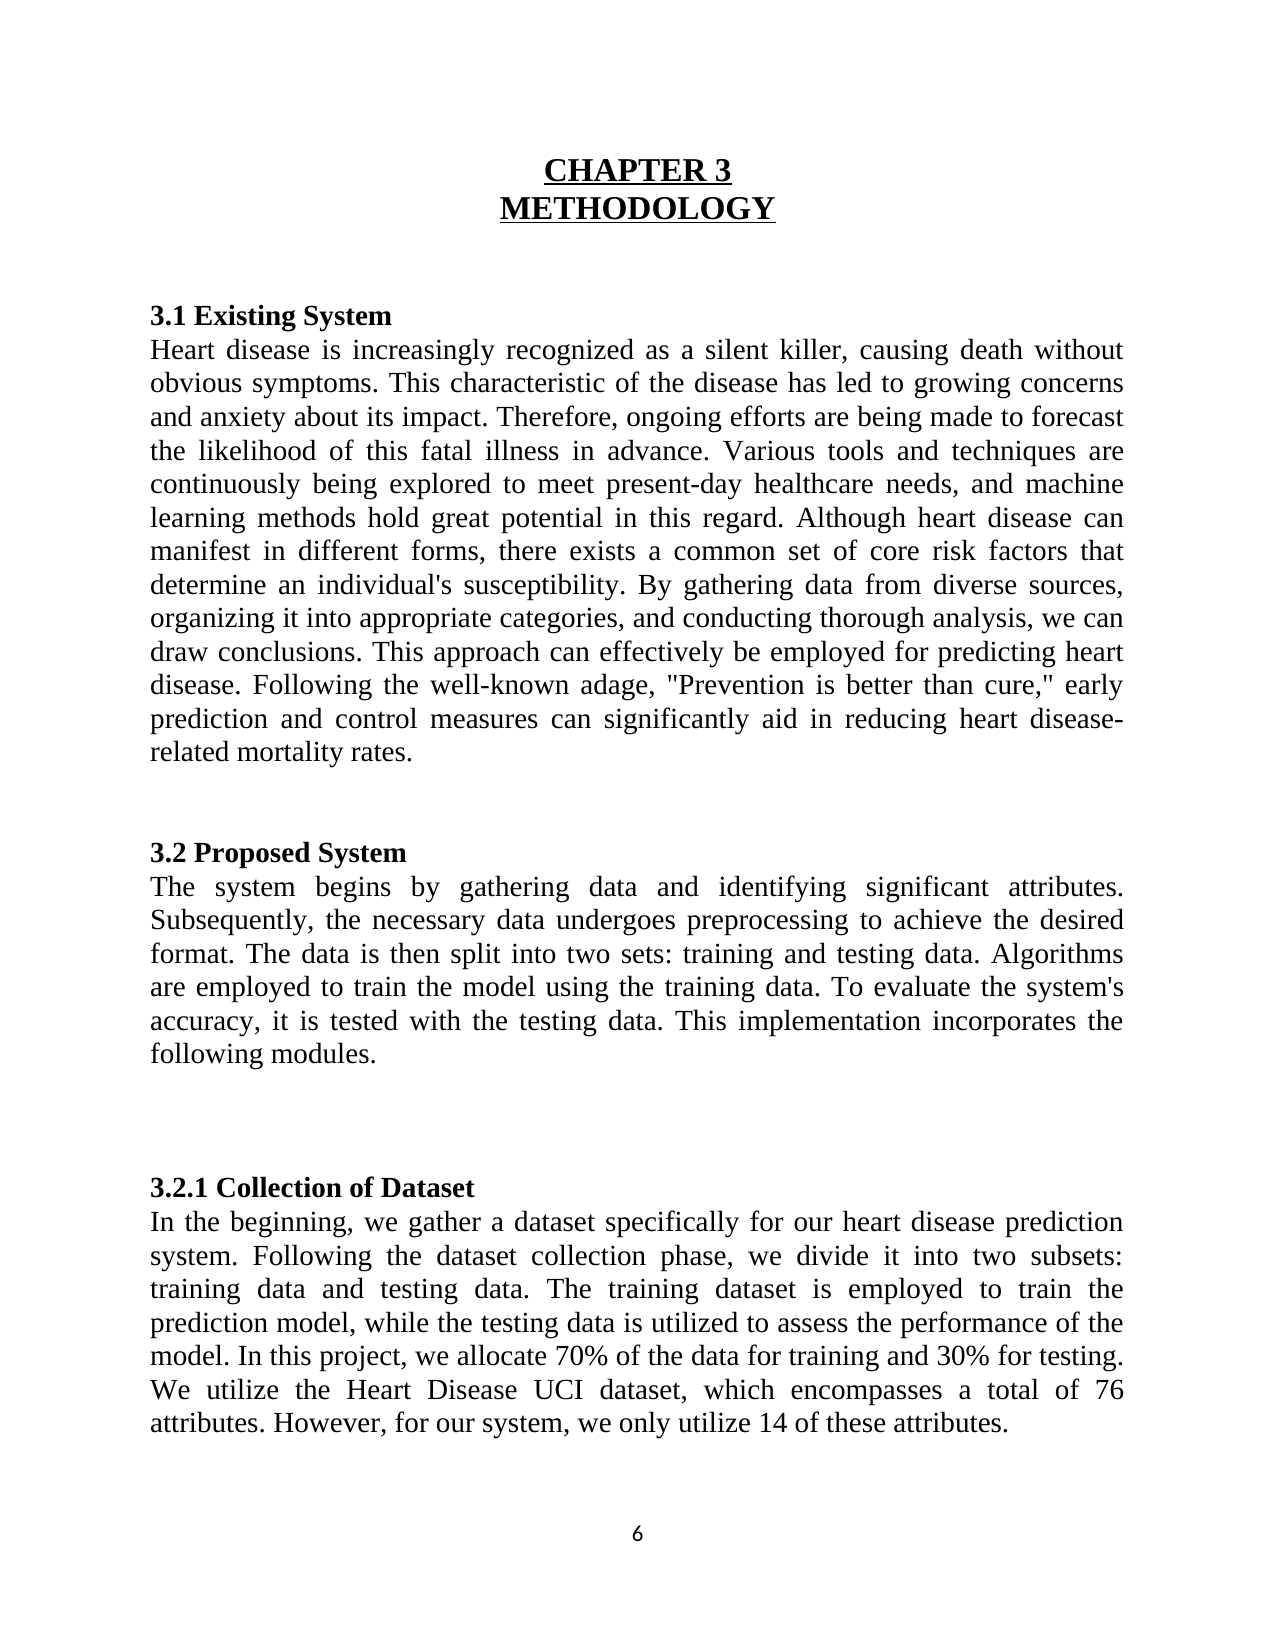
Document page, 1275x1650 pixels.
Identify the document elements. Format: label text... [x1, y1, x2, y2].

text 3.2 Proposed System [150, 835, 1125, 869]
text 3.1 Existing System [150, 298, 1125, 332]
text 3.2.1 Collection of Dataset [150, 1171, 1125, 1204]
text CHAPTER 3 [150, 150, 1125, 188]
text METHODOLOGY [150, 188, 1125, 227]
text Heart disease is increasingly recognized as a silent killer, causing death without obvious symptoms. This characteristic of the disease has led to growing concerns and anxiety about its impact. Therefore, ongoing efforts are being made to forecast the likelihood of this fatal illness in advance. Various tools and techniques are continuously being explored to meet present-day healthcare needs, and machine learning methods hold great potential in this regard. Although heart disease can manifest in different forms, there exists a common set of core risk factors that determine an individual's susceptibility. By gathering data from diverse sources, organizing it into appropriate categories, and conducting thorough analysis, we can draw conclusions. This approach can effectively be employed for predicting heart disease. Following the well-known adage, "Prevention is better than cure," early prediction and control measures can significantly aid in reducing heart disease-related mortality rates. [150, 332, 1125, 768]
text The system begins by gathering data and identifying significant attributes. Subsequently, the necessary data undergoes preprocessing to achieve the desired format. The data is then split into two sets: training and testing data. Algorithms are employed to train the model using the training data. To evaluate the system's accuracy, it is tested with the testing data. This implementation incorporates the following modules. [150, 869, 1125, 1070]
text In the beginning, we gather a dataset specifically for our heart disease prediction system. Following the dataset collection phase, we divide it into two subsets: training data and testing data. The training dataset is employed to train the prediction model, while the testing data is utilized to assess the performance of the model. In this project, we allocate 70% of the data for training and 30% for testing. We utilize the Heart Disease UCI dataset, which encompasses a total of 76 attributes. However, for our system, we only utilize 14 of these attributes. [150, 1204, 1125, 1439]
